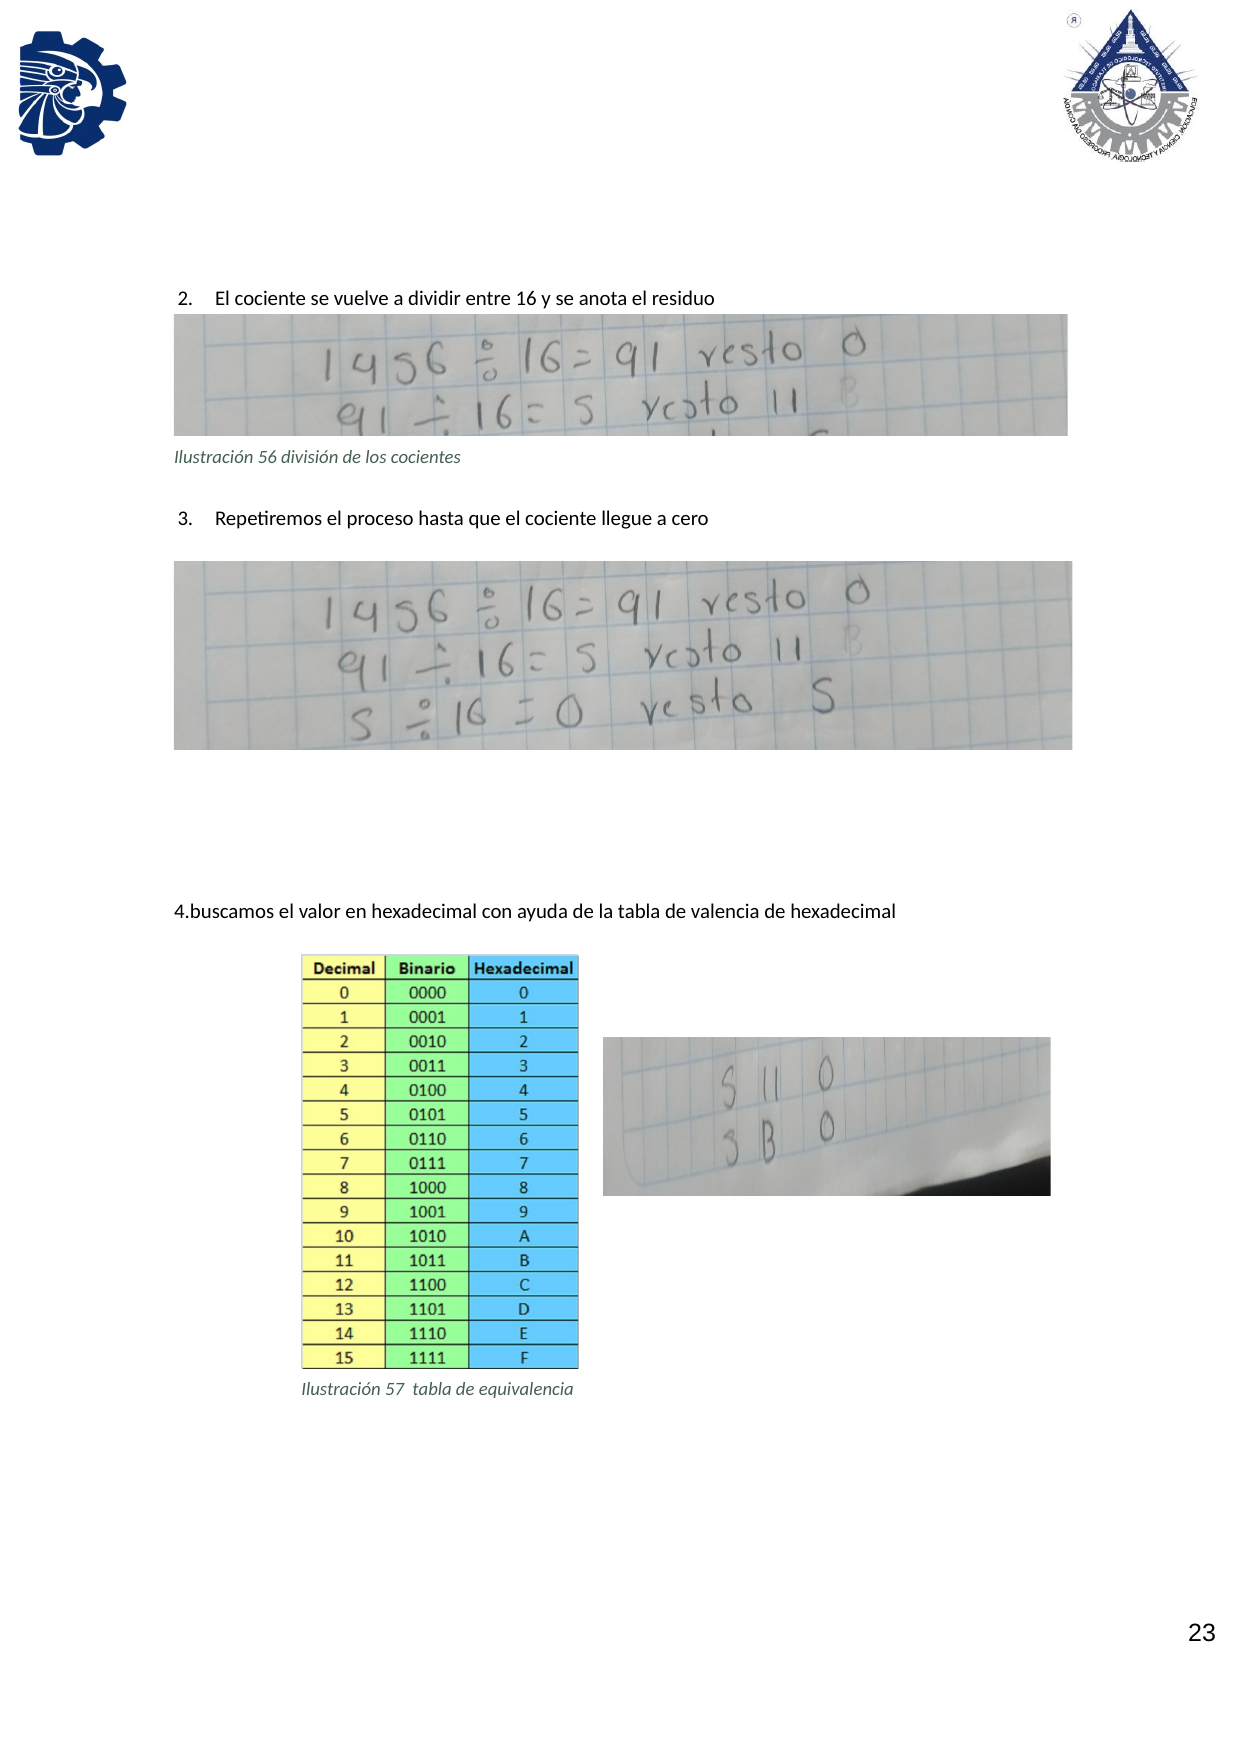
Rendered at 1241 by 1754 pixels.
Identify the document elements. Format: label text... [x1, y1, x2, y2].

list Repetiremos el proceso hasta que el cociente llegue a cero [177, 505, 1215, 530]
picture [173, 561, 1073, 750]
picture [1063, 9, 1200, 162]
picture [603, 1037, 1051, 1196]
picture [17, 27, 135, 159]
list El cociente se vuelve a dividir entre 16 y se anota el residuo [177, 286, 1215, 311]
picture [301, 954, 579, 1369]
picture [173, 314, 1068, 436]
text 4.buscamos el valor en hexadecimal con ayuda de la tabla de valencia de hexadecimal [174, 899, 1215, 924]
